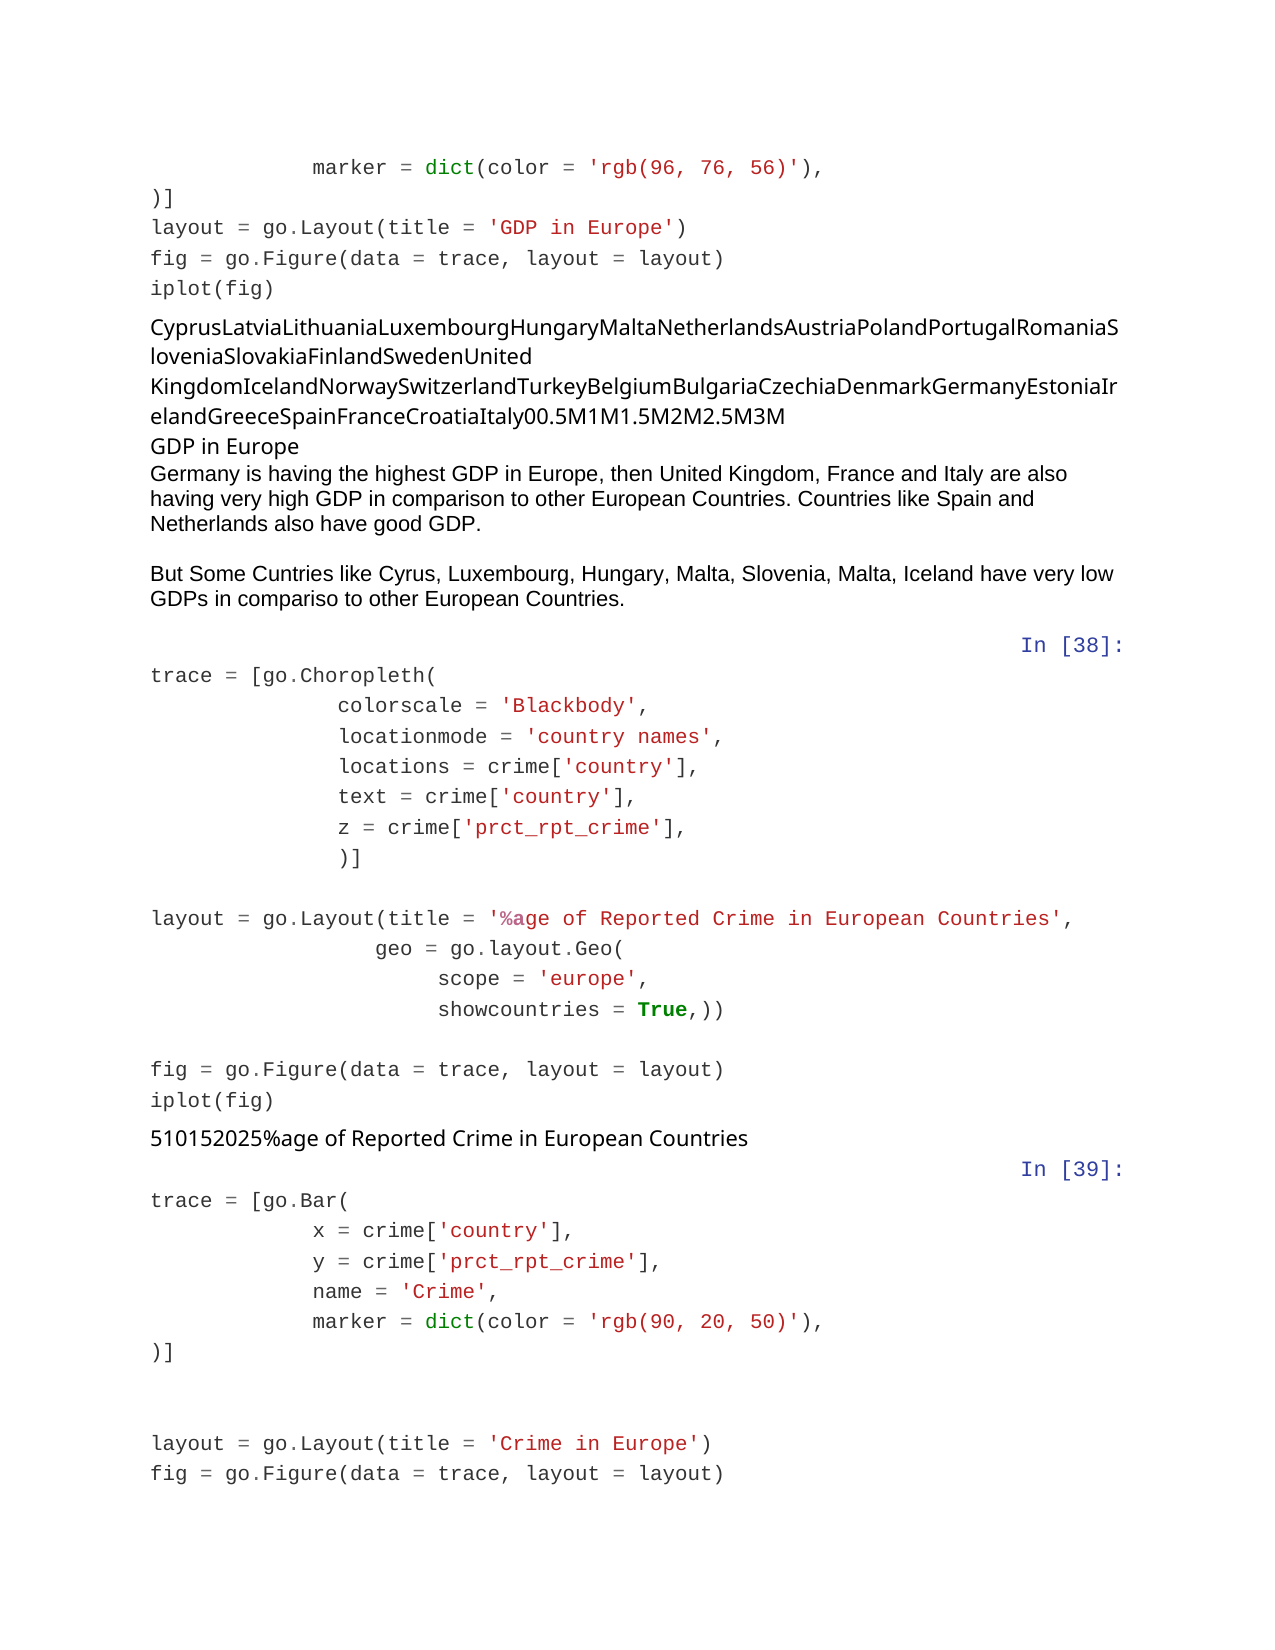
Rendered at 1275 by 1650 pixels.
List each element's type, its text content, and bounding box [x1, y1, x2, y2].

text marker = dict(color = 'rgb(96, 76, 56)'), [150, 150, 1125, 180]
text layout = go.Layout(title = '%age of Reported Crime in European Countries', [150, 901, 1125, 931]
text fig = go.Figure(data = trace, layout = layout) [150, 1053, 1125, 1083]
text trace = [go.Choropleth( [150, 658, 1125, 689]
text )] [150, 840, 1125, 871]
text scope = 'europe', [150, 962, 1125, 992]
text CyprusLatviaLithuaniaLuxembourgHungaryMaltaNetherlandsAustriaPolandPortugalRomaniaSloveniaSlovakiaFinlandSwedenUnited KingdomIcelandNorwaySwitzerlandTurkeyBelgiumBulgariaCzechiaDenmarkGermanyEstoniaIrelandGreeceSpainFranceCroatiaItaly00.5M1M1.5M2M2.5M3M [150, 312, 1125, 431]
text y = crime['prct_rpt_crime'], [150, 1244, 1125, 1274]
text )] [150, 180, 1125, 211]
text locationmode = 'country names', [150, 719, 1125, 749]
text iplot(fig) [150, 1083, 1125, 1113]
text In [38]: [150, 628, 1125, 658]
text layout = go.Layout(title = 'Crime in Europe') [150, 1426, 1125, 1456]
text name = 'Crime', [150, 1274, 1125, 1304]
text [150, 241, 1125, 271]
text layout = go.Layout(title = 'GDP in Europe') [150, 211, 1125, 241]
text 510152025%age of Reported Crime in European Countries [150, 1123, 1125, 1153]
text )] [150, 1335, 1125, 1365]
text fig = go.Figure(data = trace, layout = layout) [150, 1456, 1125, 1486]
text Germany is having the highest GDP in Europe, then United Kingdom, France and Italy are also having very high GDP in comparison to other European Countries. Countries like Spain and Netherlands also have good GDP. [150, 461, 1125, 536]
text z = crime['prct_rpt_crime'], [150, 810, 1125, 840]
text marker = dict(color = 'rgb(90, 20, 50)'), [150, 1304, 1125, 1335]
text showcountries = True,)) [150, 992, 1125, 1022]
text But Some Cuntries like Cyrus, Luxembourg, Hungary, Malta, Slovenia, Malta, Iceland have very low GDPs in compariso to other European Countries. [150, 561, 1125, 612]
text x = crime['country'], [150, 1214, 1125, 1244]
text colorscale = 'Blackbody', [150, 689, 1125, 719]
text GDP in Europe [150, 431, 1125, 461]
text trace = [go.Bar( [150, 1183, 1125, 1214]
text iplot(fig) [150, 271, 1125, 302]
text text = crime['country'], [150, 780, 1125, 810]
text geo = go.layout.Geo( [150, 931, 1125, 962]
text locations = crime['country'], [150, 749, 1125, 780]
text In [39]: [150, 1153, 1125, 1183]
